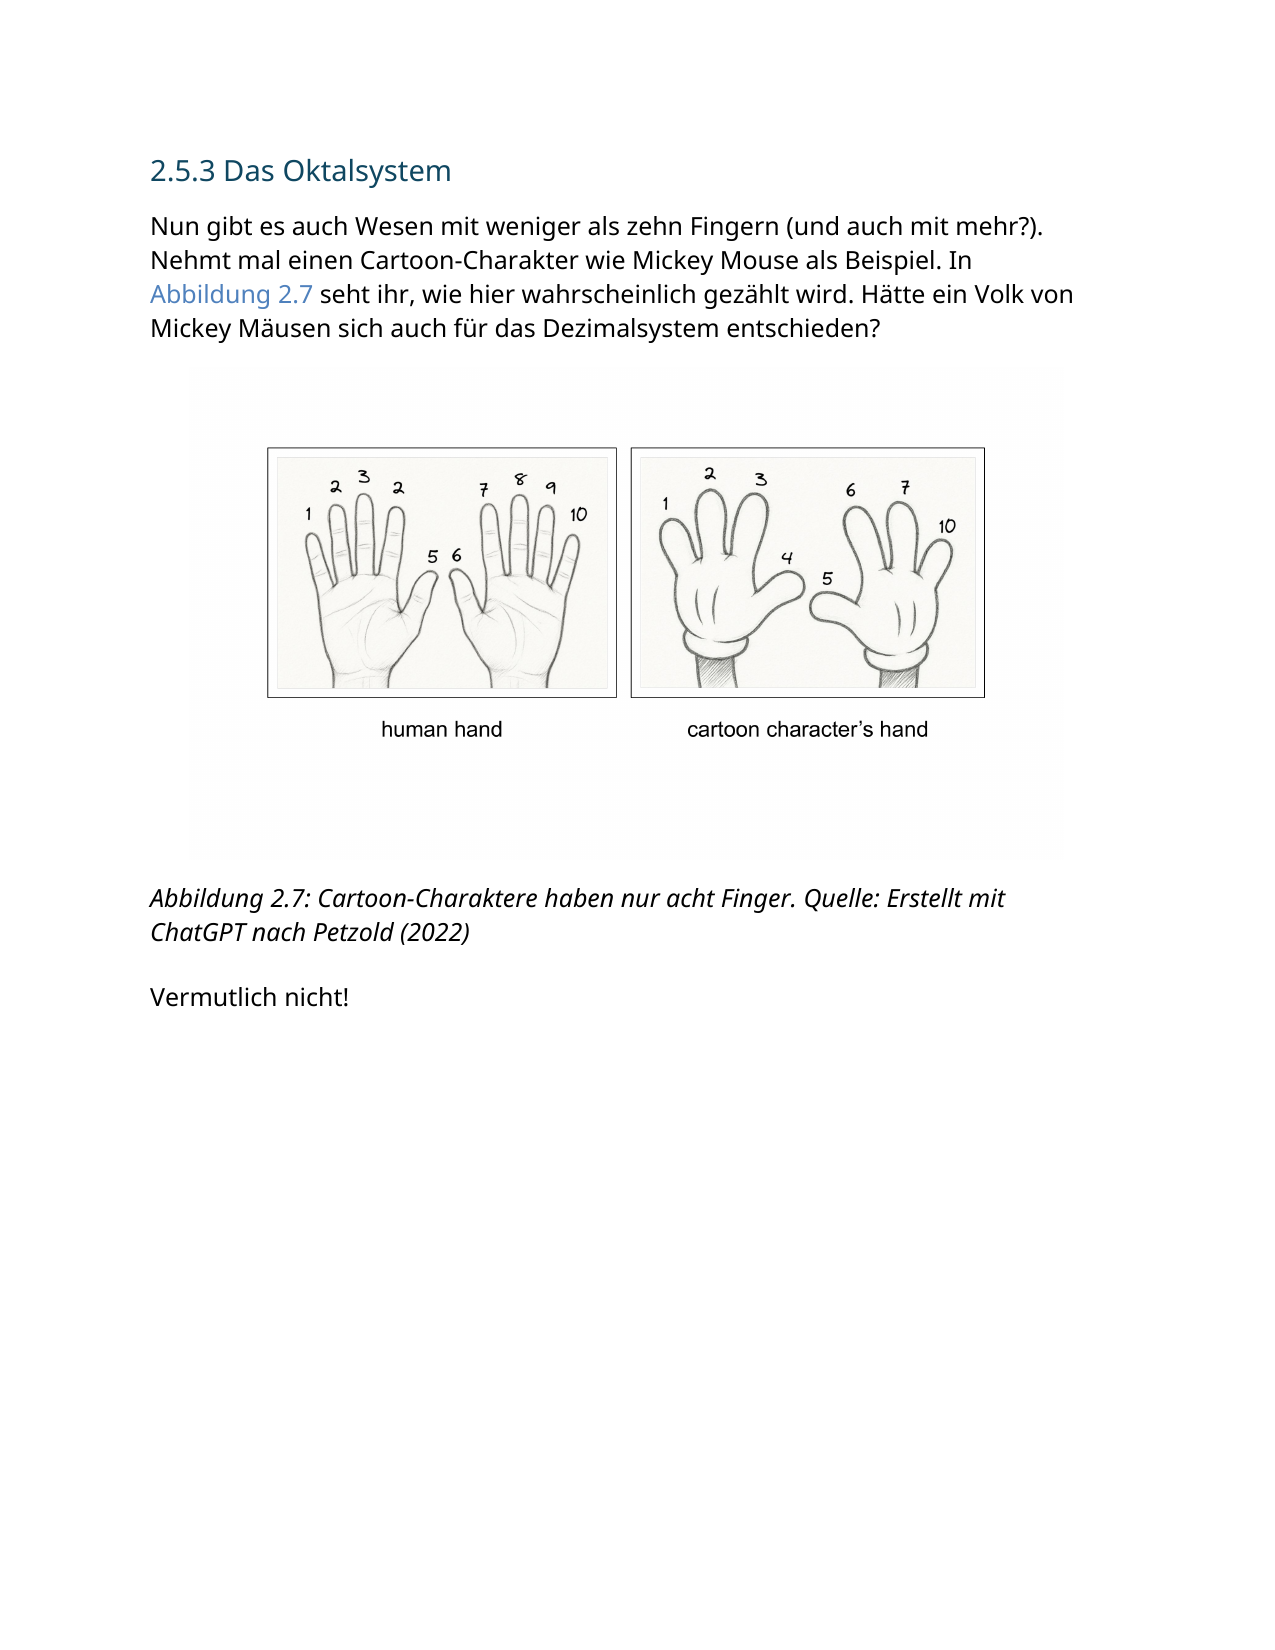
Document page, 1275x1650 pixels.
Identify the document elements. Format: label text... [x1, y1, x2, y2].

picture [188, 367, 1064, 860]
subtitle 2.5.3 Das Oktalsystem [150, 150, 1125, 190]
text Vermutlich nicht! [150, 980, 1125, 1014]
text Nun gibt es auch Wesen mit weniger als zehn Fingern (und auch mit mehr?). Nehmt mal einen Cartoon-Charakter wie Mickey Mouse als Beispiel. In Abbildung 2.7 seht ihr, wie hier wahrscheinlich gezählt wird. Hätte ein Volk von Mickey Mäusen sich auch für das Dezimalsystem entschieden? [150, 208, 1125, 345]
table_header Abbildung 2.7: Cartoon-Charaktere haben nur acht Finger. Quelle: Erstellt mit ChatGPT nach Petzold (2022) [139, 364, 1114, 961]
